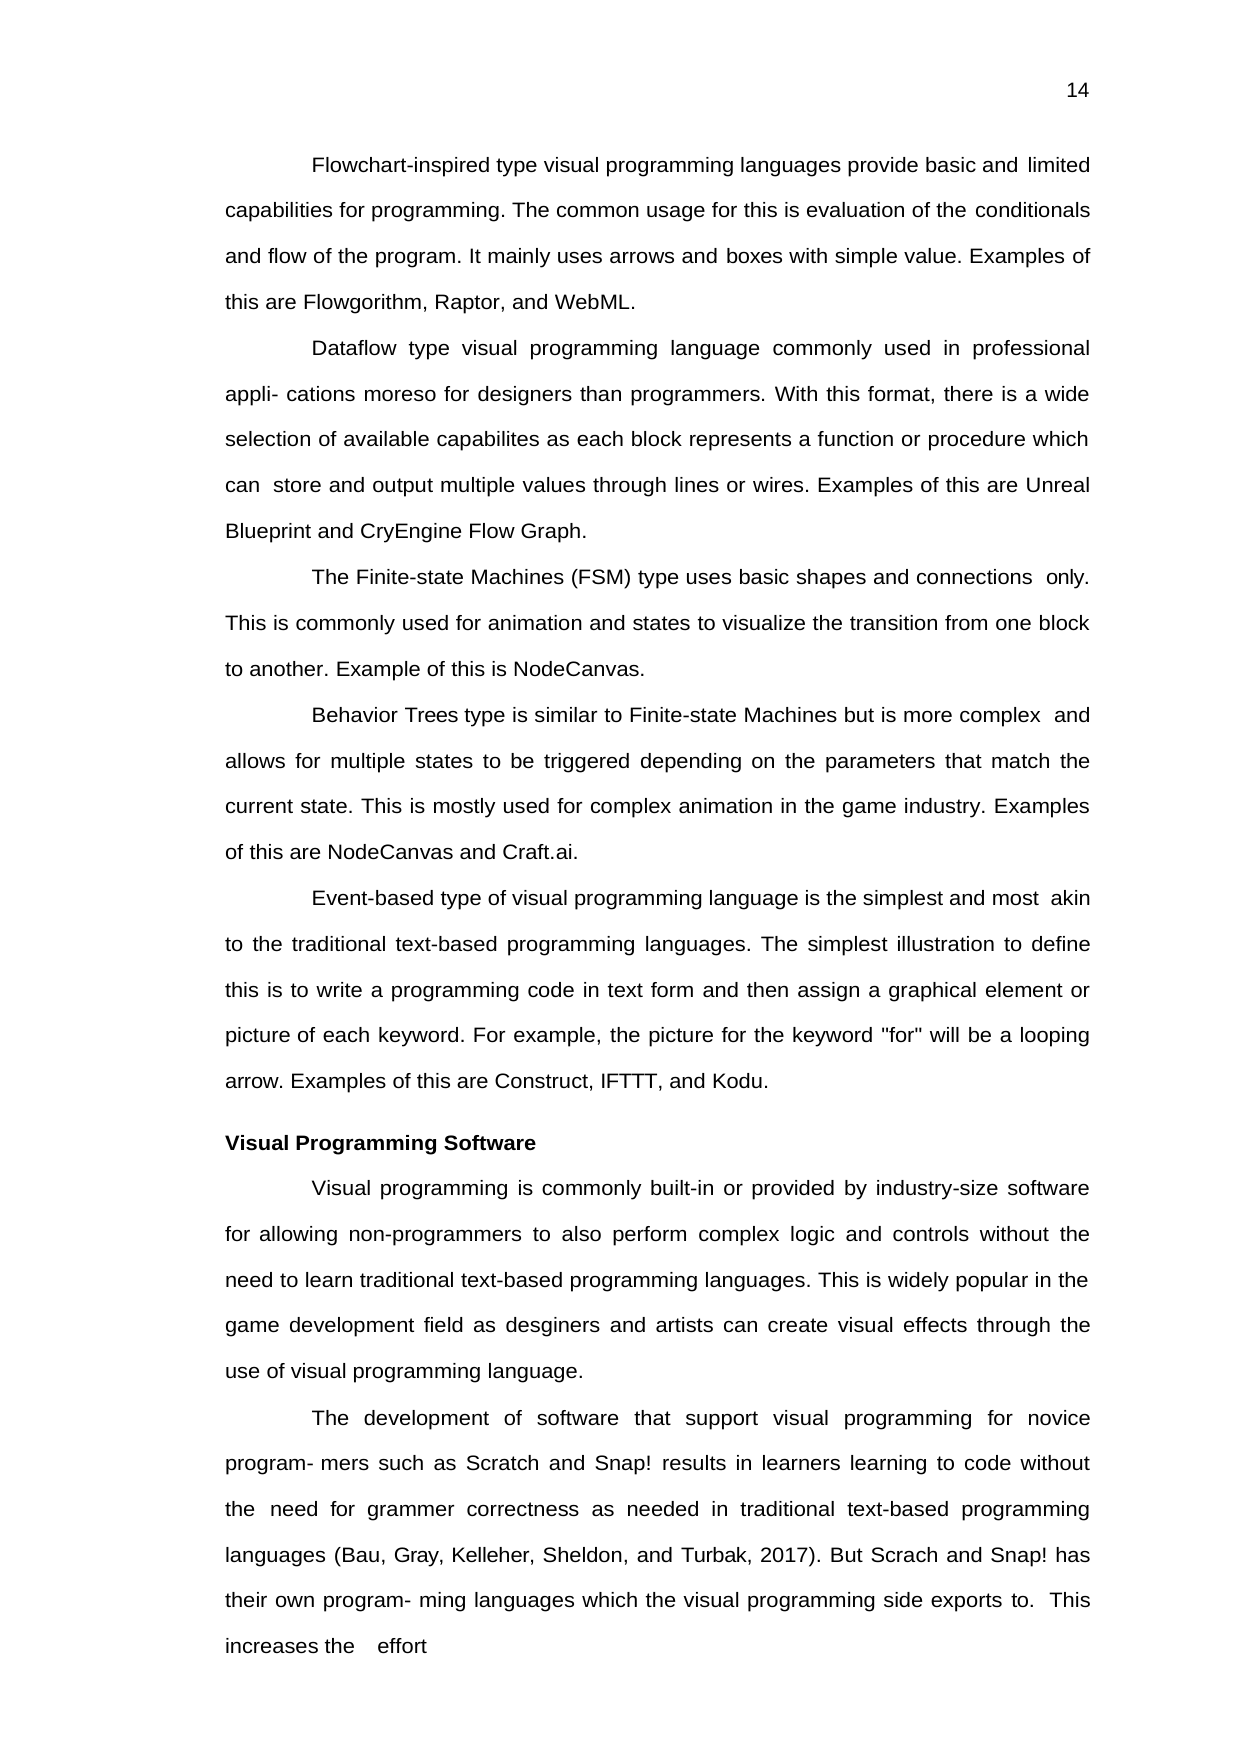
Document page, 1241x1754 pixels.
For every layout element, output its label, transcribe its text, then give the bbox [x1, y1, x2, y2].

subtitle Visual Programming Software [225, 1131, 1090, 1154]
text The development of software that support visual programming for novice program- mers such as Scratch and Snap! results in learners learning to code without the need for grammer correctness as needed in traditional text-based programming languages (Bau, Gray, Kelleher, Sheldon, and Turbak, 2017). But Scrach and Snap! has their own program- ming languages which the visual programming side exports to. This increases the effort [225, 1405, 1091, 1658]
text Flowchart-inspired type visual programming languages provide basic and limited capabilities for programming. The common usage for this is evaluation of the conditionals and flow of the program. It mainly uses arrows and boxes with simple value. Examples of this are Flowgorithm, Raptor, and WebML. [225, 152, 1090, 313]
text Event-based type of visual programming language is the simplest and most akin to the traditional text-based programming languages. The simplest illustration to define this is to write a programming code in text form and then assign a graphical element or picture of each keyword. For example, the picture for the keyword "for" will be a looping arrow. Examples of this are Construct, IFTTT, and Kodu. [225, 886, 1091, 1093]
text Behavior Trees type is similar to Finite-state Machines but is more complex and allows for multiple states to be triggered depending on the parameters that match the current state. This is mostly used for complex animation in the game industry. Examples of this are NodeCanvas and Craft.ai. [225, 703, 1090, 864]
text The Finite-state Machines (FSM) type uses basic shapes and connections only. This is commonly used for animation and states to visualize the transition from one block to another. Example of this is NodeCanvas. [225, 565, 1091, 680]
text Dataflow type visual programming language commonly used in professional appli- cations moreso for designers than programmers. With this format, there is a wide selection of available capabilites as each block represents a function or procedure which can store and output multiple values through lines or wires. Examples of this are Unreal Blueprint and CryEngine Flow Graph. [225, 336, 1090, 543]
text Visual programming is commonly built-in or provided by industry-size software for allowing non-programmers to also perform complex logic and controls without the need to learn traditional text-based programming languages. This is widely popular in the game development field as desginers and artists can create visual effects through the use of visual programming language. [225, 1176, 1091, 1383]
